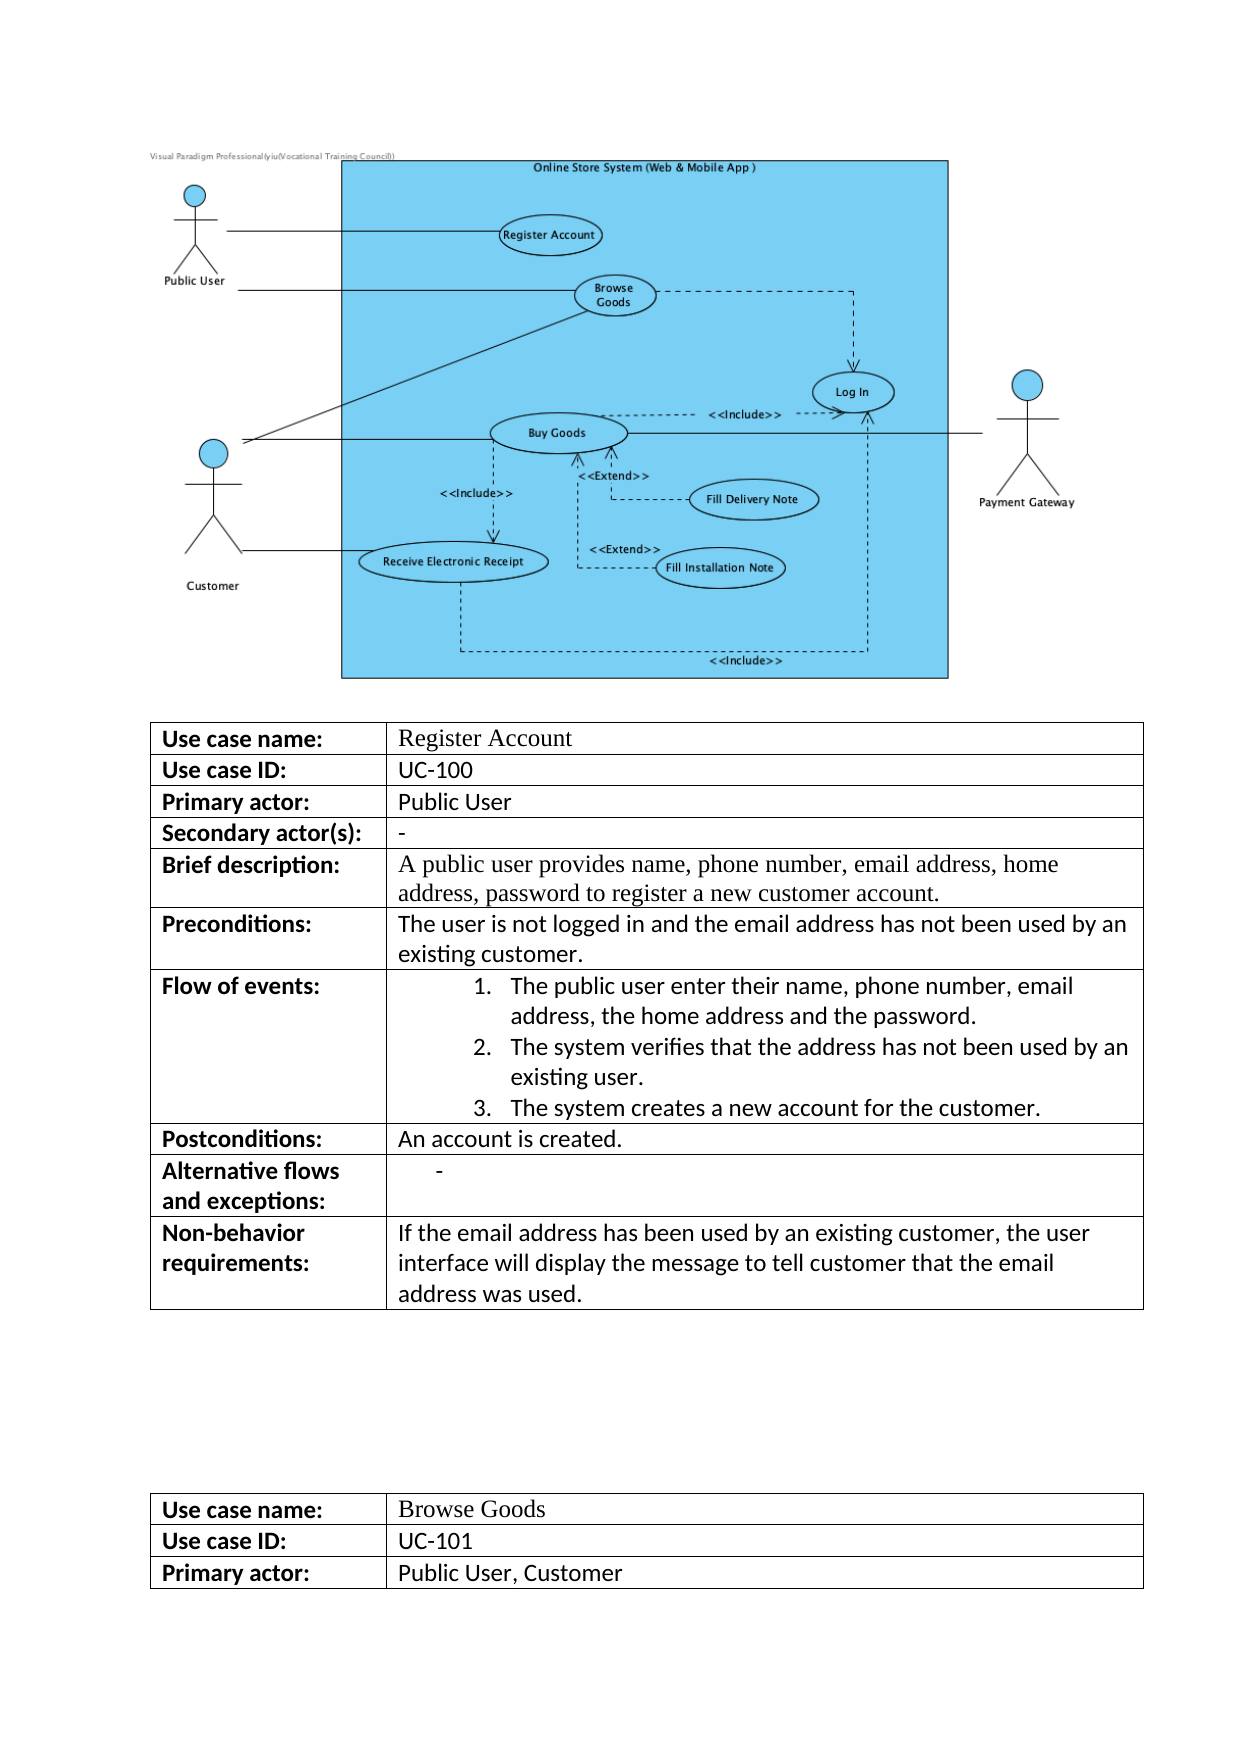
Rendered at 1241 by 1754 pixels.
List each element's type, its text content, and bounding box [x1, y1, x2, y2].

table_cell If the email address has been used by an existing customer, the user interface will display the message to tell customer that the email address was used. [387, 1217, 1143, 1309]
table_cell Public User [387, 786, 1143, 817]
table_cell Public User, Customer [387, 1557, 1143, 1587]
picture [150, 150, 1091, 692]
table_cell Primary actor: [151, 786, 386, 817]
table_cell - [387, 818, 1143, 848]
table_cell Use case ID: [151, 755, 386, 785]
table_cell UC-100 [387, 755, 1143, 785]
table_cell An account is created. [387, 1124, 1143, 1154]
table_cell Postconditions: [151, 1124, 386, 1154]
table_cell UC-101 [387, 1525, 1143, 1556]
table_cell The user is not logged in and the email address has not been used by an existing customer. [387, 908, 1143, 969]
table_cell A public user provides name, phone number, email address, home address, password to register a new customer account. [387, 849, 1143, 907]
table_header Browse Goods [387, 1494, 1143, 1524]
table_cell - [387, 1155, 1143, 1216]
table_cell Alternative flows and exceptions: [151, 1155, 386, 1216]
table_header Use case name: [151, 723, 386, 753]
table_cell Flow of events: [151, 970, 386, 1122]
table_cell Preconditions: [151, 908, 386, 969]
table_header Use case name: [151, 1494, 386, 1524]
table_cell Brief description: [151, 849, 386, 907]
table_header Register Account [387, 723, 1143, 753]
table_cell The public user enter their name, phone number, email address, the home address and the password. The system verifies that the address has not been used by an existing user. The system creates a new account for the customer. [387, 970, 1143, 1122]
table_cell Secondary actor(s): [151, 818, 386, 848]
table_cell Non-behavior requirements: [151, 1217, 386, 1309]
table_cell Primary actor: [151, 1557, 386, 1587]
table_cell Use case ID: [151, 1525, 386, 1556]
